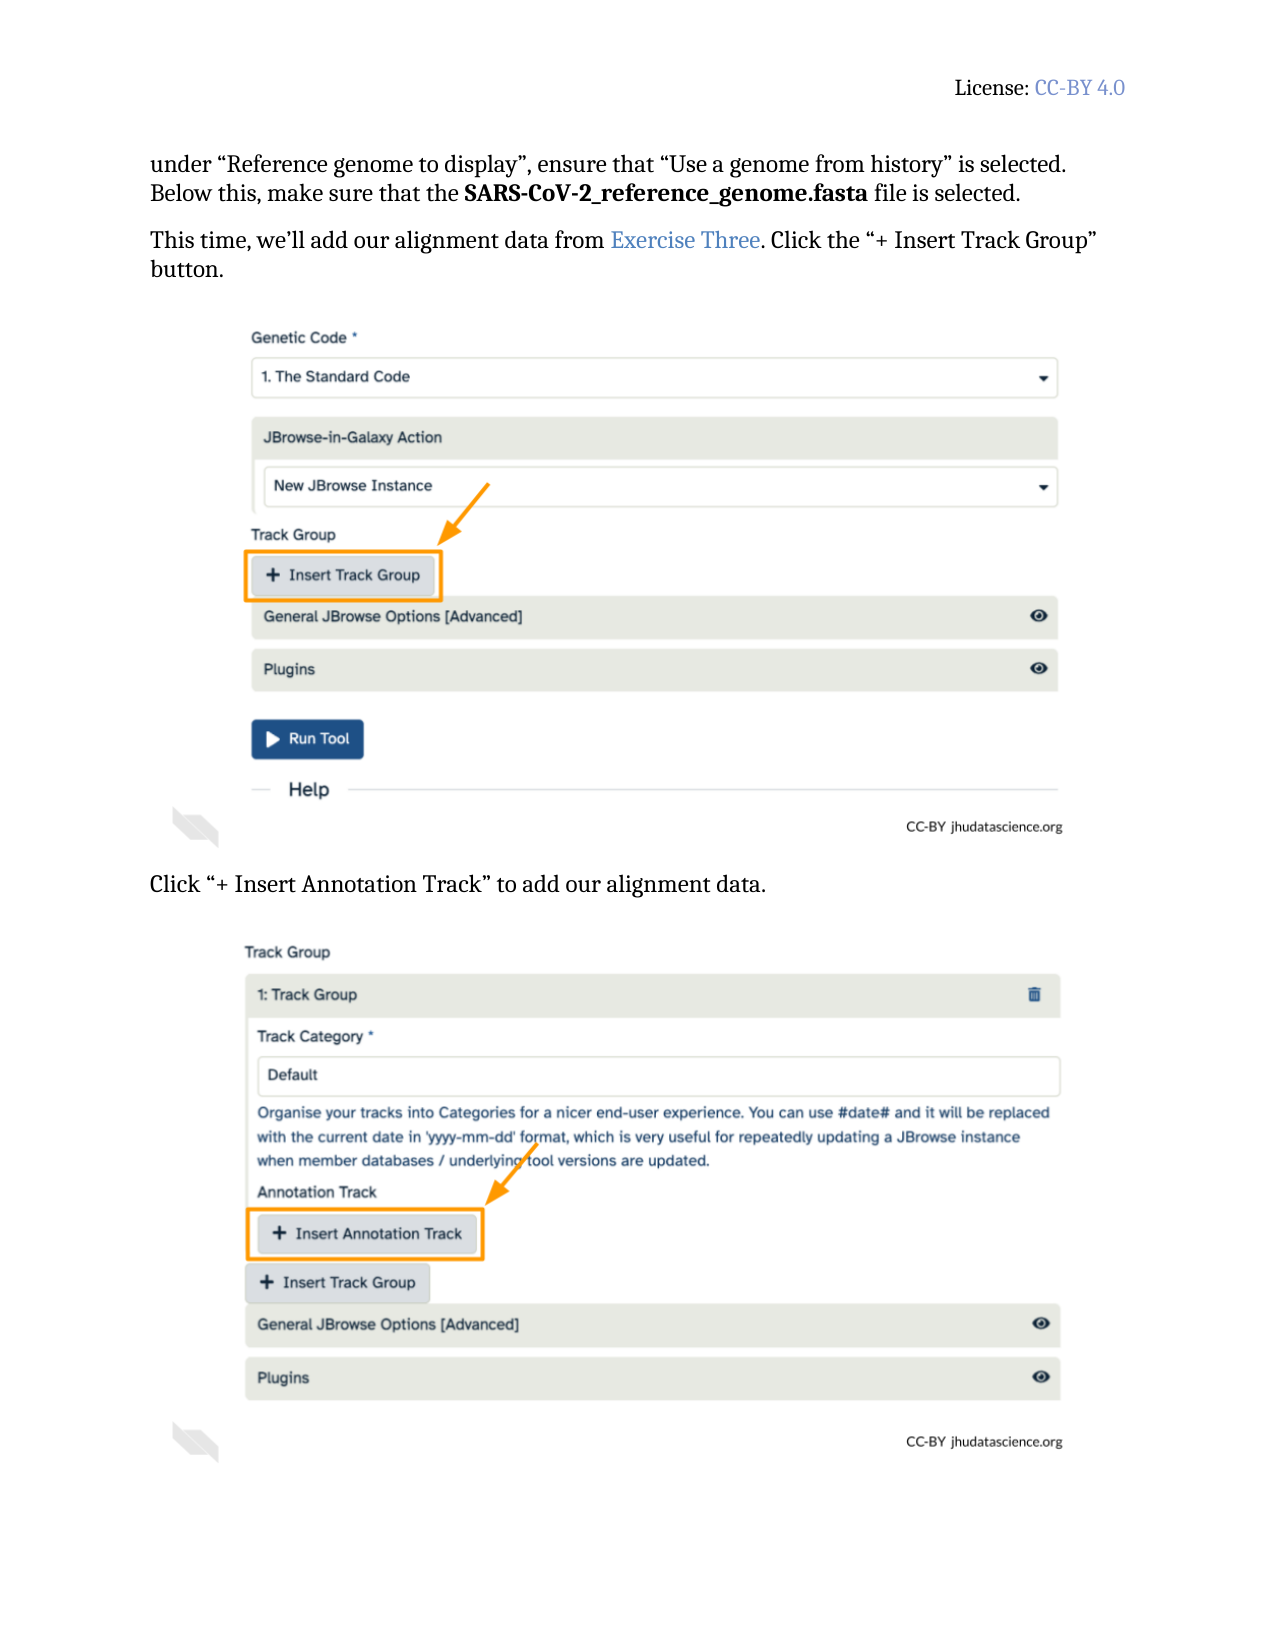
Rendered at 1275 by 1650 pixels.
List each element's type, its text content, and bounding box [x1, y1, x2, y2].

picture [168, 302, 1144, 851]
picture [168, 917, 1144, 1466]
text This time, we’ll add our alignment data from Exercise Three. Click the “+ Insert Track Group” button. [150, 226, 1125, 284]
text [150, 150, 1125, 207]
text Click “+ Insert Annotation Track” to add our alignment data. [150, 870, 1125, 898]
